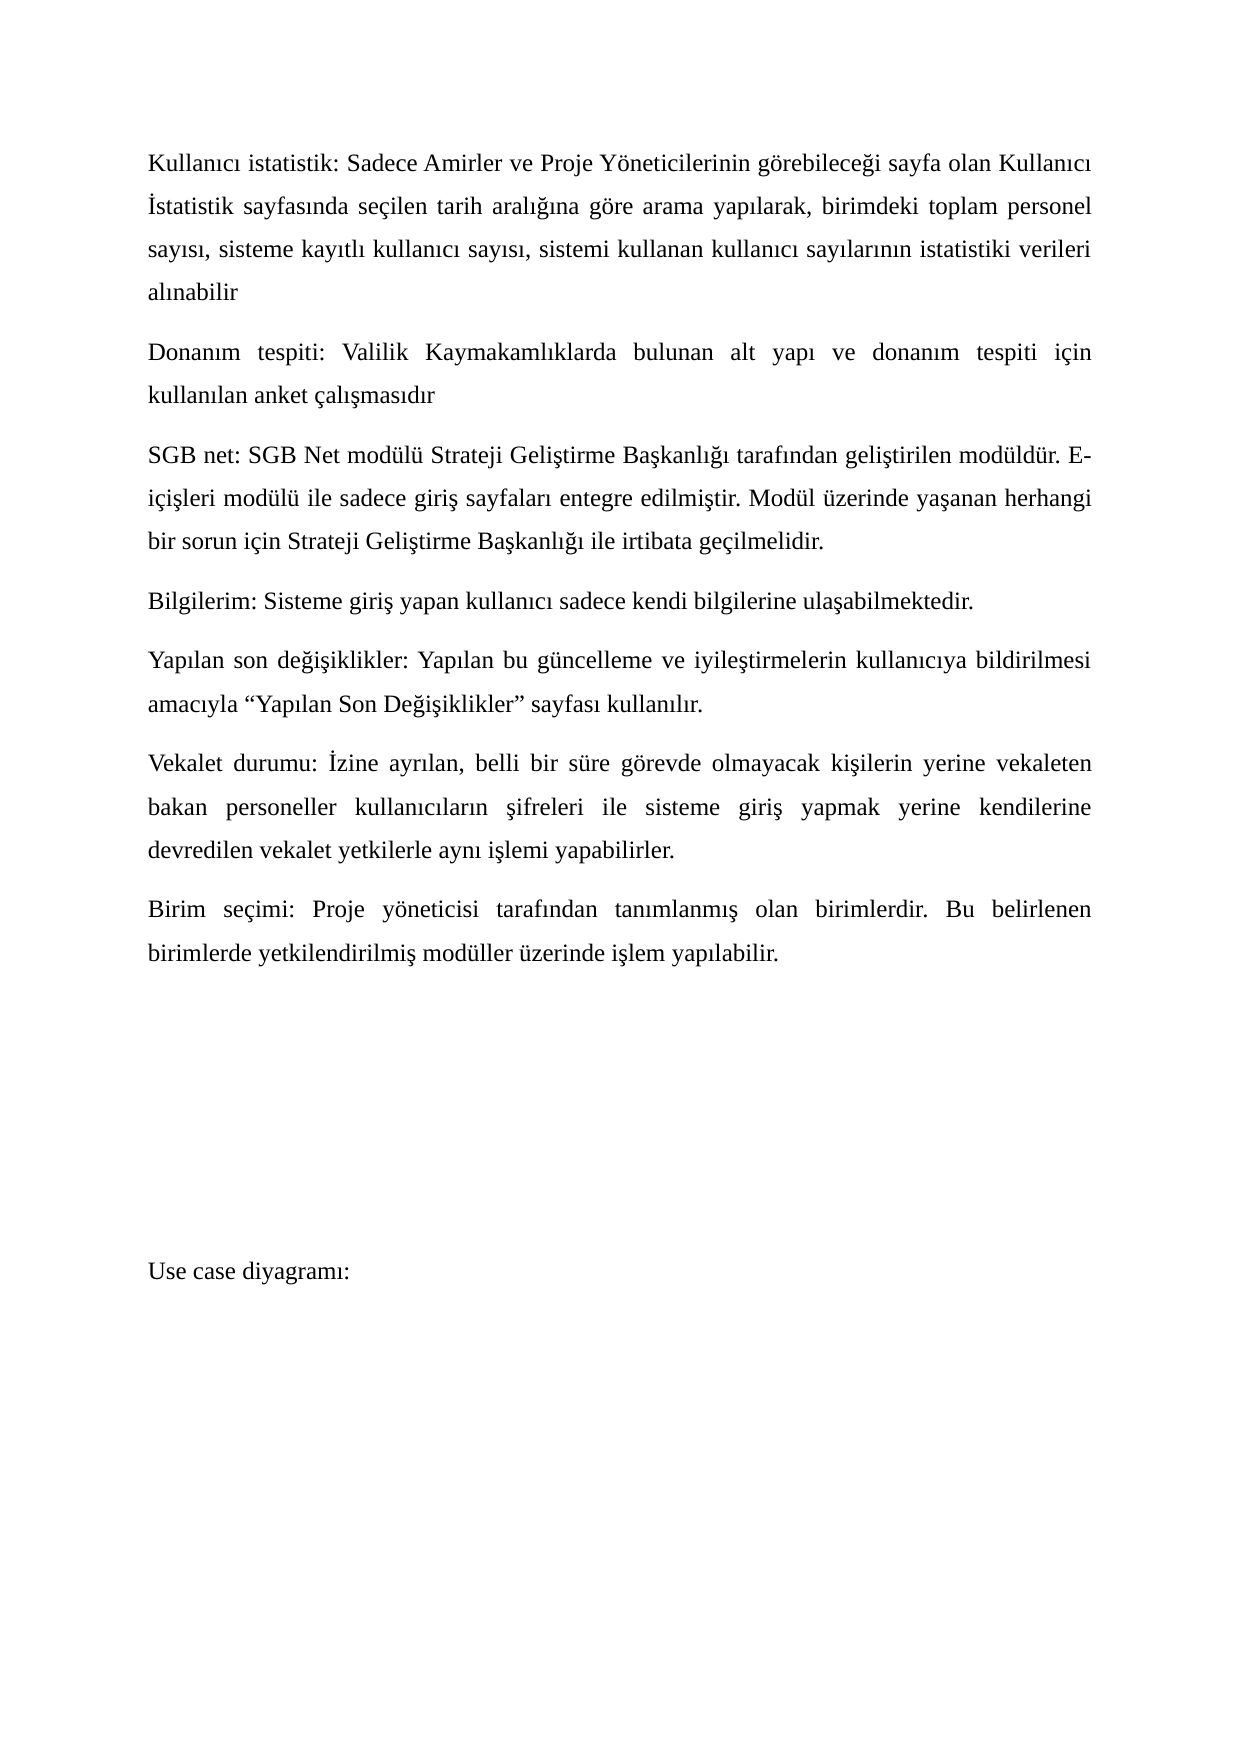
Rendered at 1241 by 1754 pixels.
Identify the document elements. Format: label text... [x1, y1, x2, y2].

text Kullanıcı istatistik: Sadece Amirler ve Proje Yöneticilerinin görebileceği sayfa olan Kullanıcı İstatistik sayfasında seçilen tarih aralığına göre arama yapılarak, birimdeki toplam personel sayısı, sisteme kayıtlı kullanıcı sayısı, sistemi kullanan kullanıcı sayılarının istatistiki verileri alınabilir [148, 148, 1093, 306]
text Bilgilerim: Sisteme giriş yapan kullanıcı sadece kendi bilgilerine ulaşabilmektedir. [148, 586, 1093, 614]
text Vekalet durumu: İzine ayrılan, belli bir süre görevde olmayacak kişilerin yerine vekaleten bakan personeller kullanıcıların şifreleri ile sisteme giriş yapmak yerine kendilerine devredilen vekalet yetkilerle aynı işlemi yapabilirler. [148, 748, 1093, 863]
text Yapılan son değişiklikler: Yapılan bu güncelleme ve iyileştirmelerin kullanıcıya bildirilmesi amacıyla “Yapılan Son Değişiklikler” sayfası kullanılır. [148, 646, 1093, 717]
text Use case diyagramı: [148, 1256, 1093, 1285]
text SGB net: SGB Net modülü Strateji Geliştirme Başkanlığı tarafından geliştirilen modüldür. E-içişleri modülü ile sadece giriş sayfaları entegre edilmiştir. Modül üzerinde yaşanan herhangi bir sorun için Strateji Geliştirme Başkanlığı ile irtibata geçilmelidir. [148, 440, 1093, 555]
text Birim seçimi: Proje yöneticisi tarafından tanımlanmış olan birimlerdir. Bu belirlenen birimlerde yetkilendirilmiş modüller üzerinde işlem yapılabilir. [148, 894, 1093, 966]
text Donanım tespiti: Valilik Kaymakamlıklarda bulunan alt yapı ve donanım tespiti için kullanılan anket çalışmasıdır [148, 337, 1093, 409]
